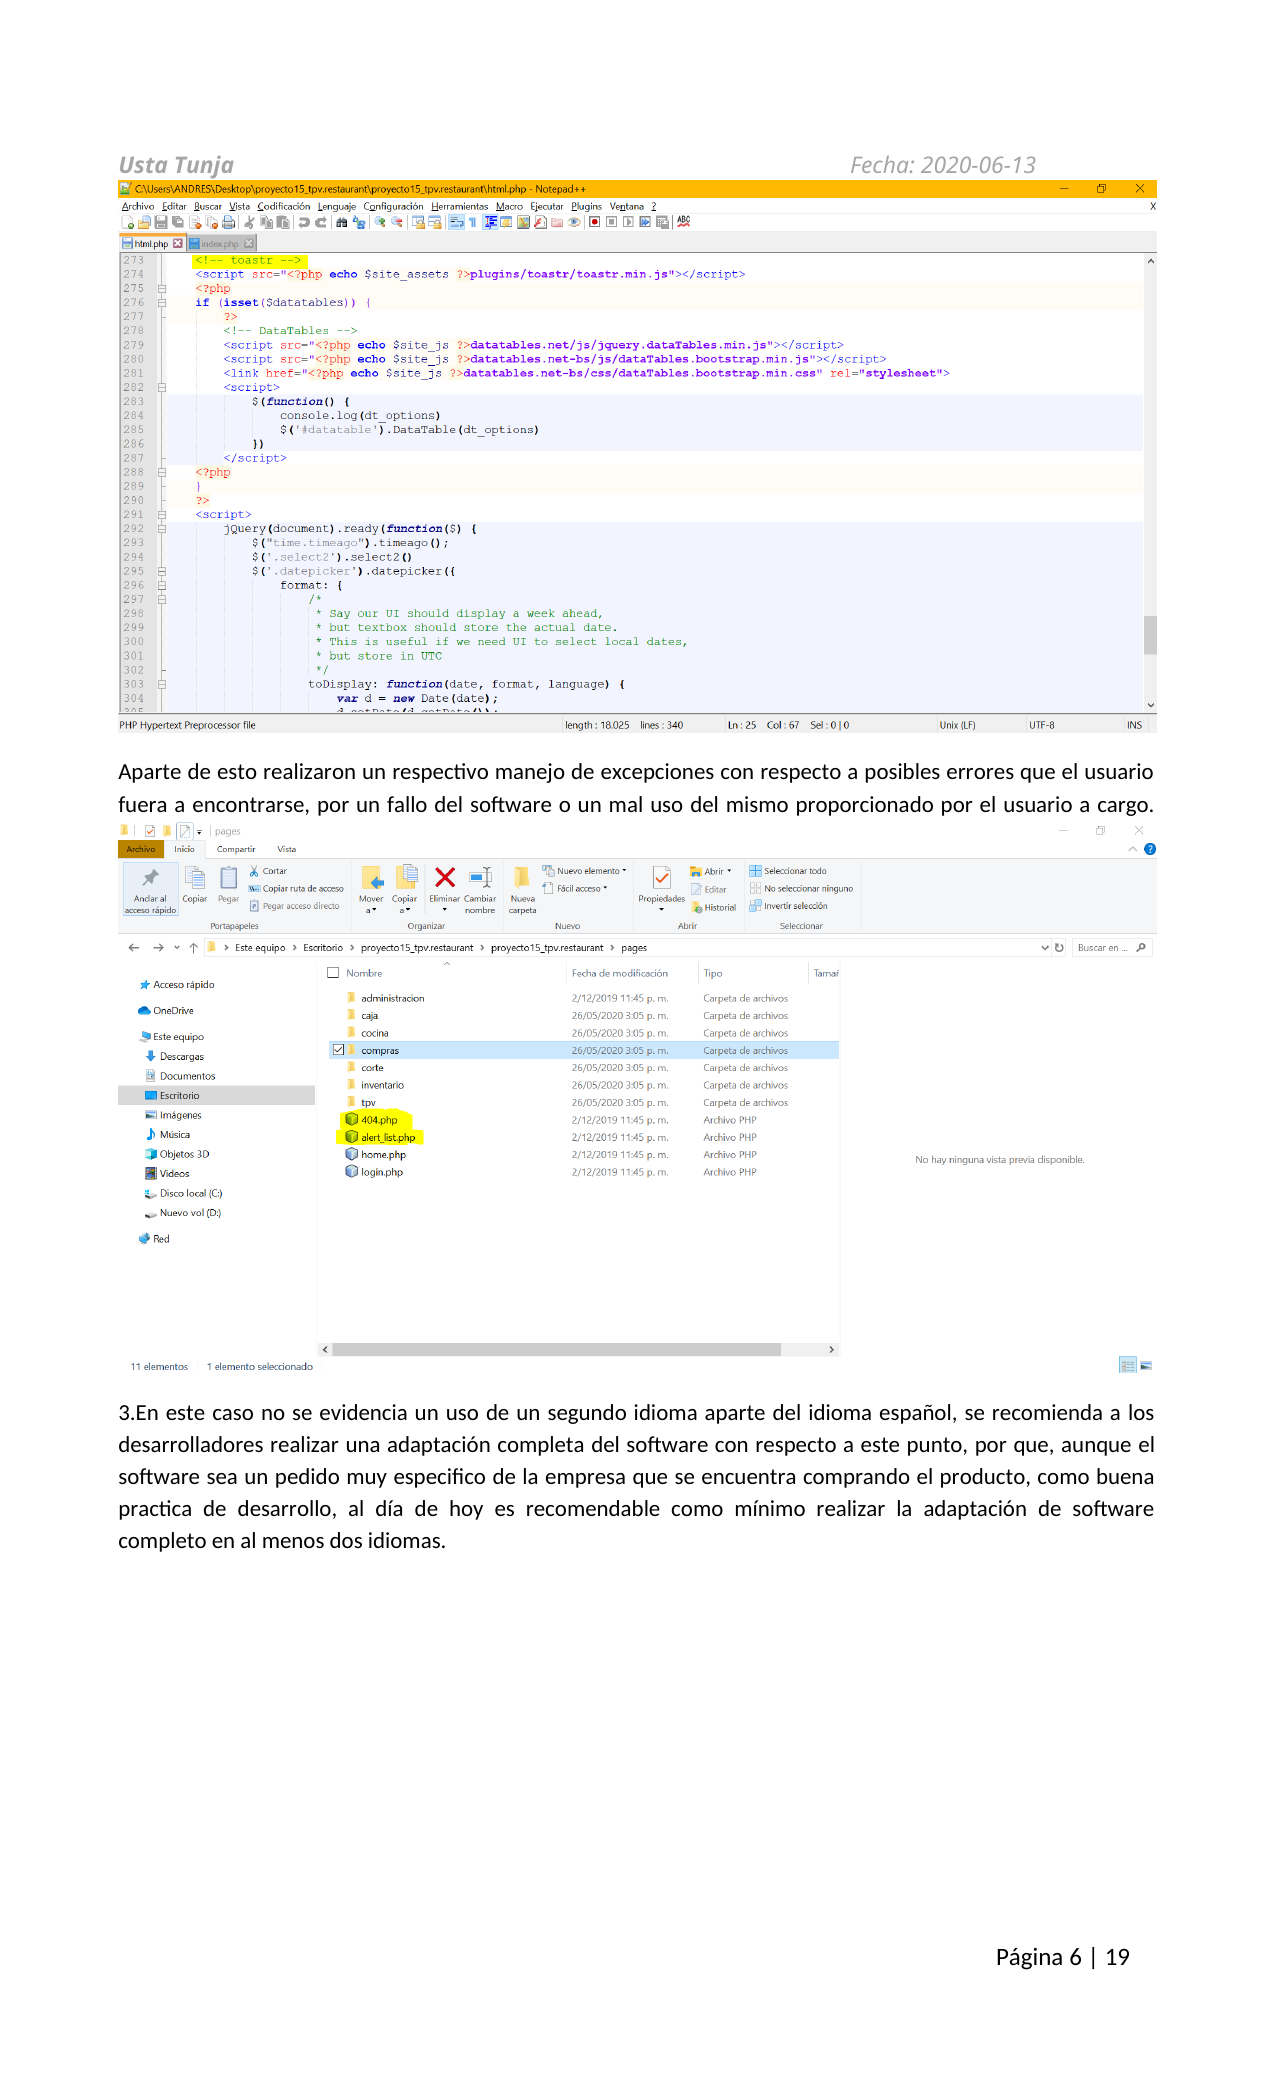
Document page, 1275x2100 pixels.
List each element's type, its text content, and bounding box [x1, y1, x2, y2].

picture [118, 180, 1157, 733]
text 3.En este caso no se evidencia un uso de un segundo idioma aparte del idioma español, se recomienda a los desarrolladores realizar una adaptación completa del software con respecto a este punto, por que, aunque el software sea un pedido muy especifico de la empresa que se encuentra comprando el producto, como buena practica de desarrollo, al día de hoy es recomendable como mínimo realizar la adaptación de software completo en al menos dos idiomas. [118, 1398, 1157, 1554]
picture [118, 822, 1157, 1373]
text Aparte de esto realizaron un respectivo manejo de excepciones con respecto a posibles errores que el usuario fuera a encontrarse, por un fallo del software o un mal uso del mismo proporcionado por el usuario a cargo. [118, 758, 1157, 822]
